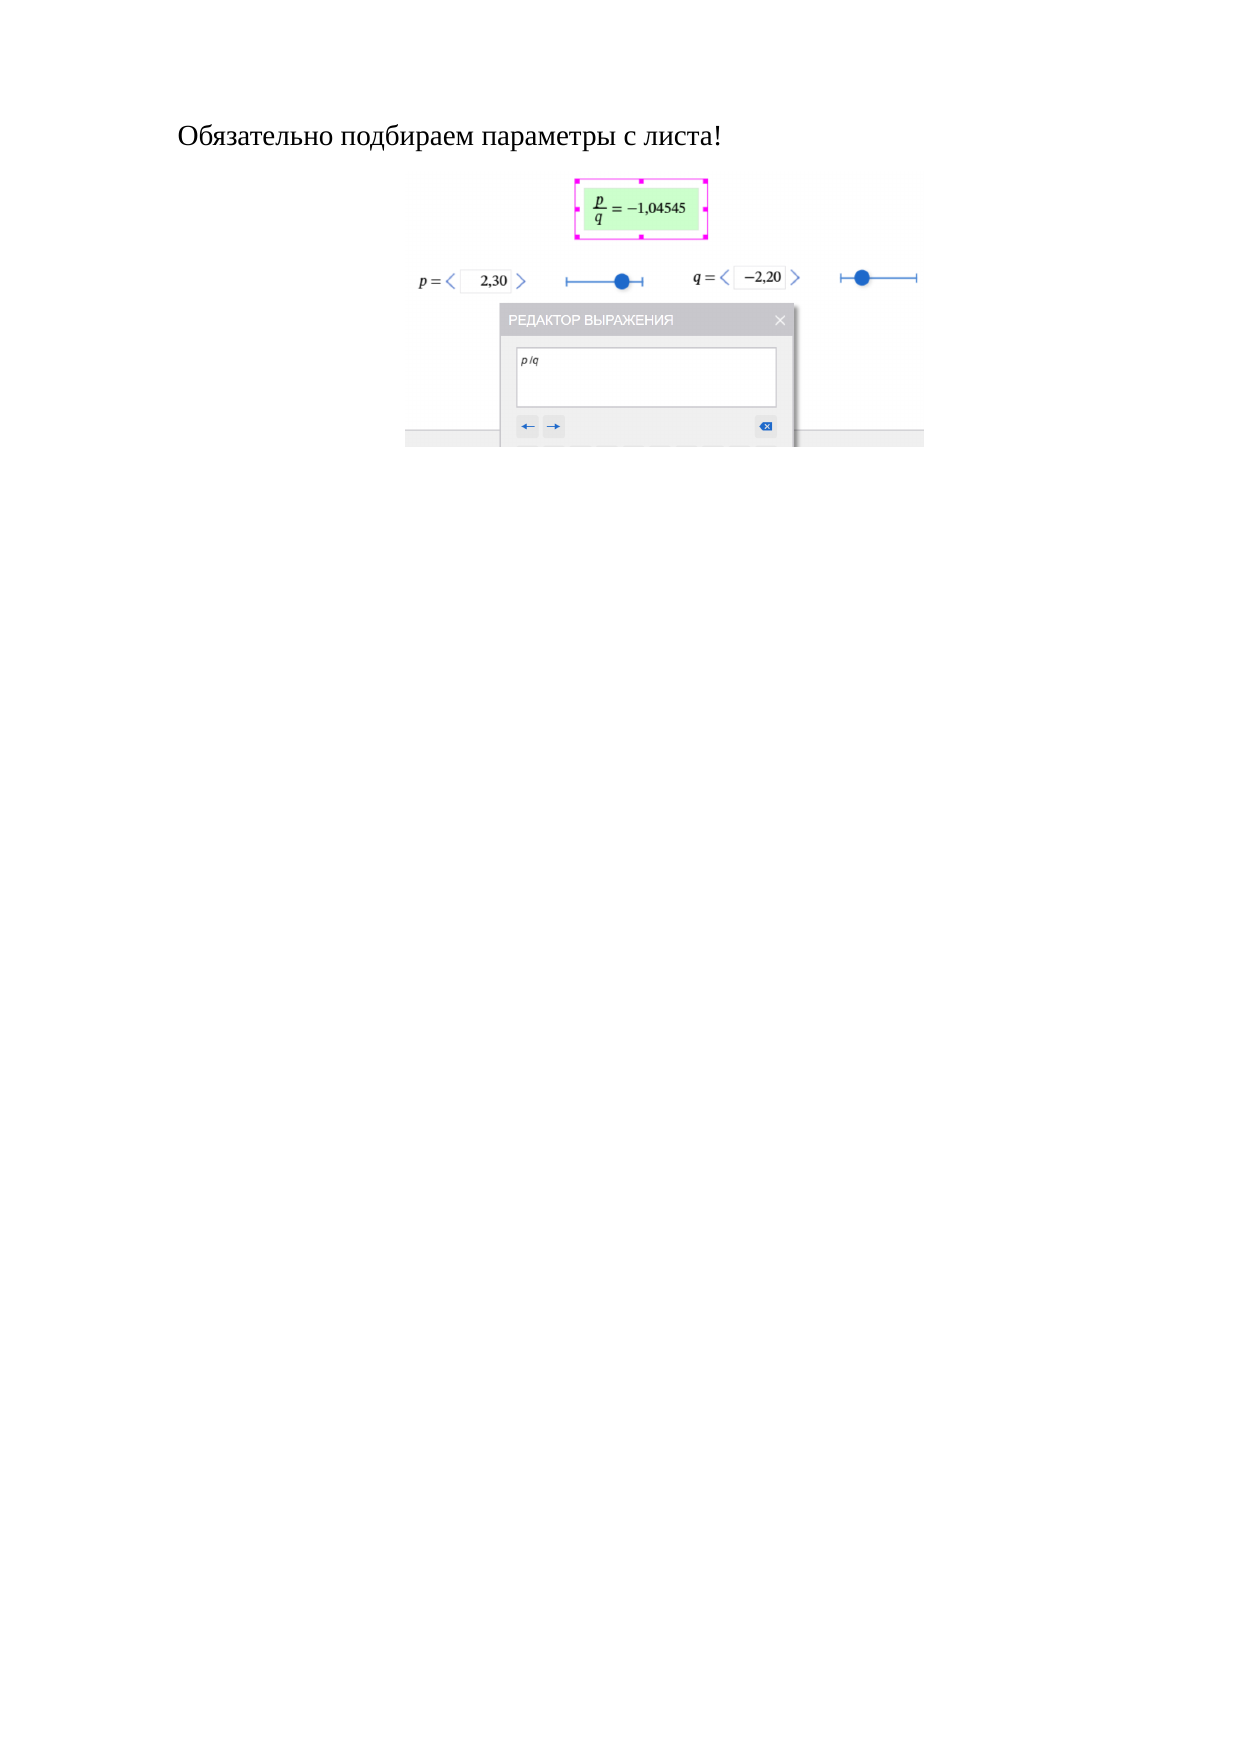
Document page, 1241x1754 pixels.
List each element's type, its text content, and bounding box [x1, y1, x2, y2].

text Обязательно подбираем параметры с листа! [177, 118, 1152, 152]
picture [405, 171, 924, 447]
